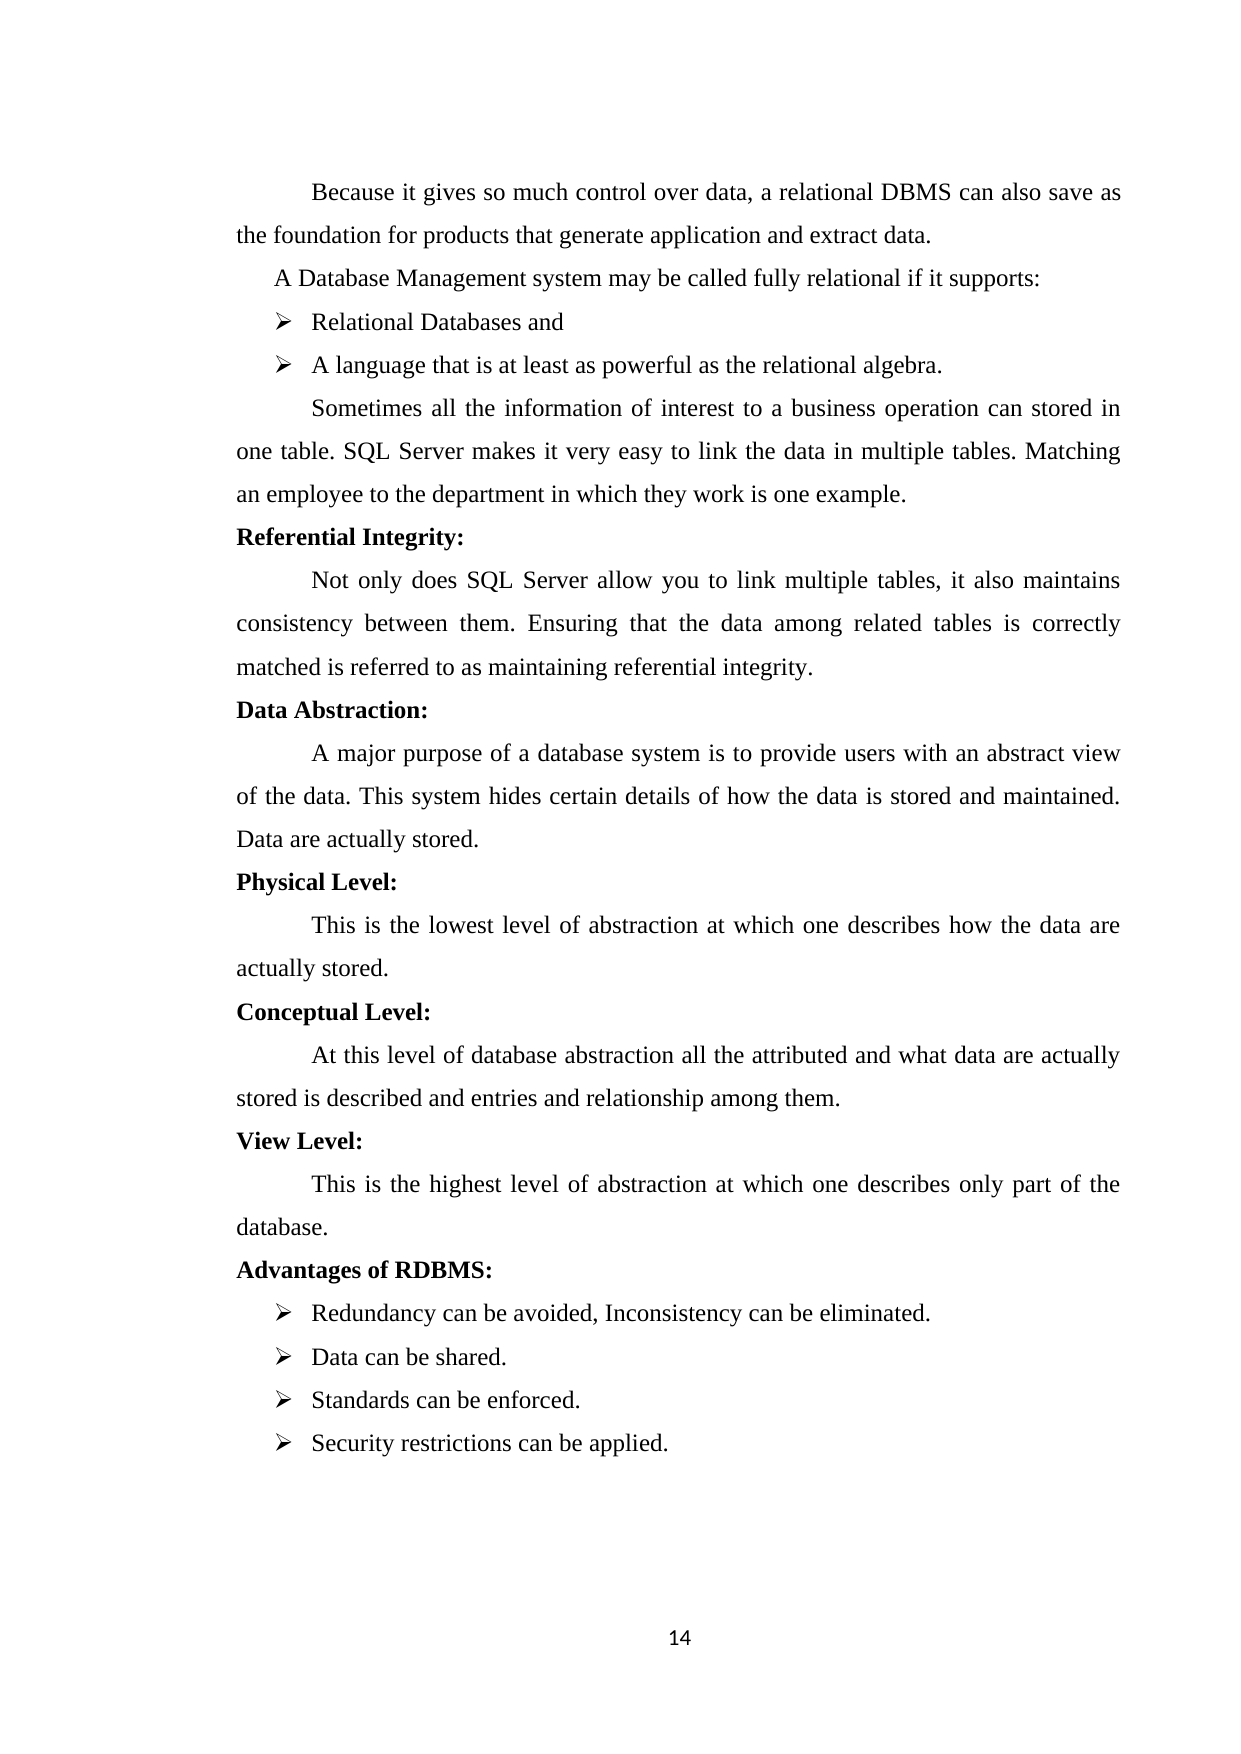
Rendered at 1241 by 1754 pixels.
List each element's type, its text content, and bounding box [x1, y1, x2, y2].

list Data can be shared. [274, 1342, 1122, 1370]
list Relational Databases and [274, 307, 1122, 335]
text A Database Management system may be called fully relational if it supports: [236, 263, 1122, 292]
text At this level of database abstraction all the attributed and what data are actually stored is described and entries and relationship among them. [236, 1040, 1122, 1112]
text Not only does SQL Server allow you to link multiple tables, it also maintains consistency between them. Ensuring that the data among related tables is correctly matched is referred to as maintaining referential integrity. [236, 565, 1122, 680]
list A language that is at least as powerful as the relational algebra. [274, 350, 1122, 378]
text A major purpose of a database system is to provide users with an abstract view of the data. This system hides certain details of how the data is stored and maintained. Data are actually stored. [236, 738, 1122, 853]
text Conceptual Level: [236, 997, 1122, 1025]
list Redundancy can be avoided, Inconsistency can be eliminated. [274, 1298, 1122, 1327]
text This is the highest level of abstraction at which one describes only part of the database. [236, 1169, 1122, 1241]
text Data Abstraction: [236, 695, 1122, 723]
list Standards can be enforced. [274, 1385, 1122, 1413]
text Advantages of RDBMS: [236, 1255, 1119, 1284]
list Security restrictions can be applied. [274, 1428, 1122, 1457]
text Sometimes all the information of interest to a business operation can stored in one table. SQL Server makes it very easy to link the data in multiple tables. Matching an employee to the department in which they work is one example. [236, 393, 1122, 508]
text Physical Level: [236, 867, 1122, 896]
text Referential Integrity: [236, 522, 1122, 551]
text Because it gives so much control over data, a relational DBMS can also save as the foundation for products that generate application and extract data. [236, 177, 1122, 249]
text This is the lowest level of abstraction at which one describes how the data are actually stored. [236, 910, 1122, 982]
text View Level: [236, 1126, 1122, 1155]
